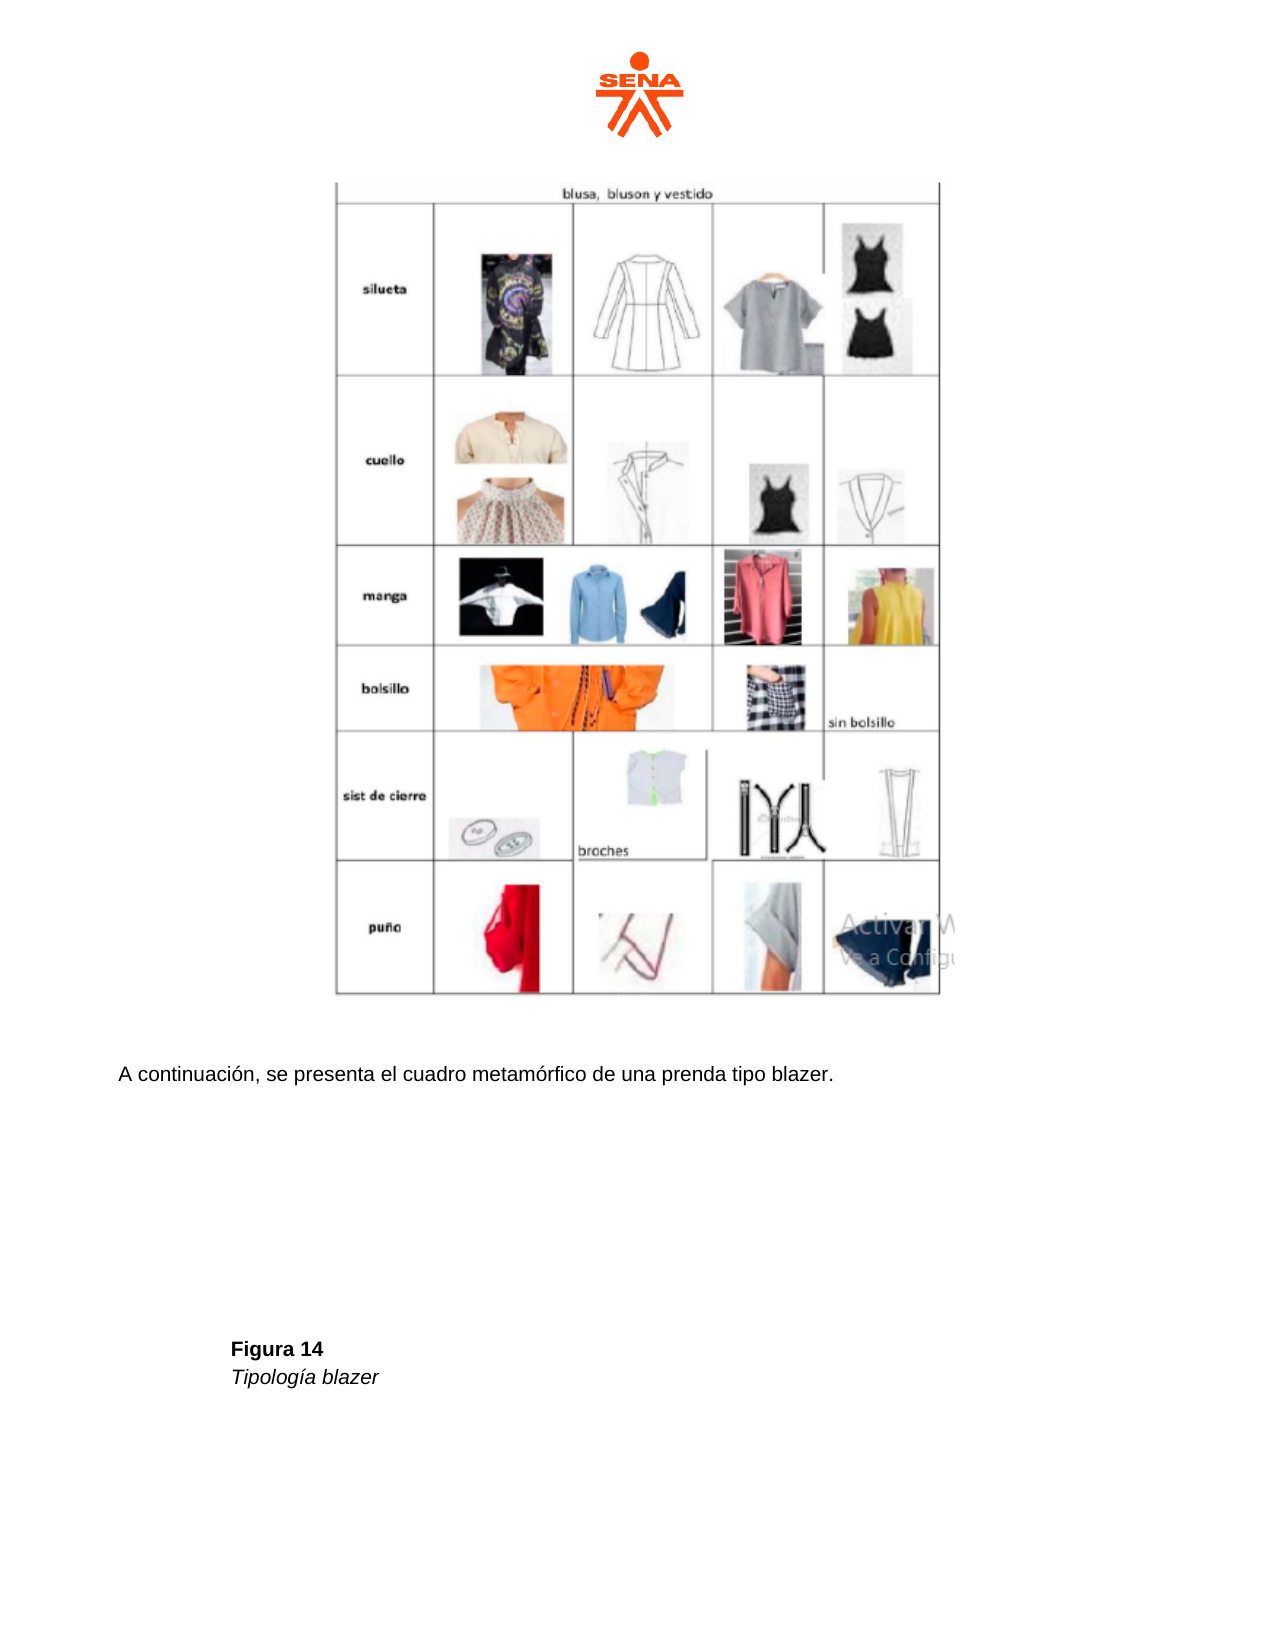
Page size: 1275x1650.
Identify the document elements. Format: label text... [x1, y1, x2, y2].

text A continuación, se presenta el cuadro metamórfico de una prenda tipo blazer. [118, 1062, 1157, 1086]
picture [585, 48, 690, 142]
text Figura 14 Tipología blazer [231, 1337, 1157, 1389]
picture [320, 177, 955, 999]
